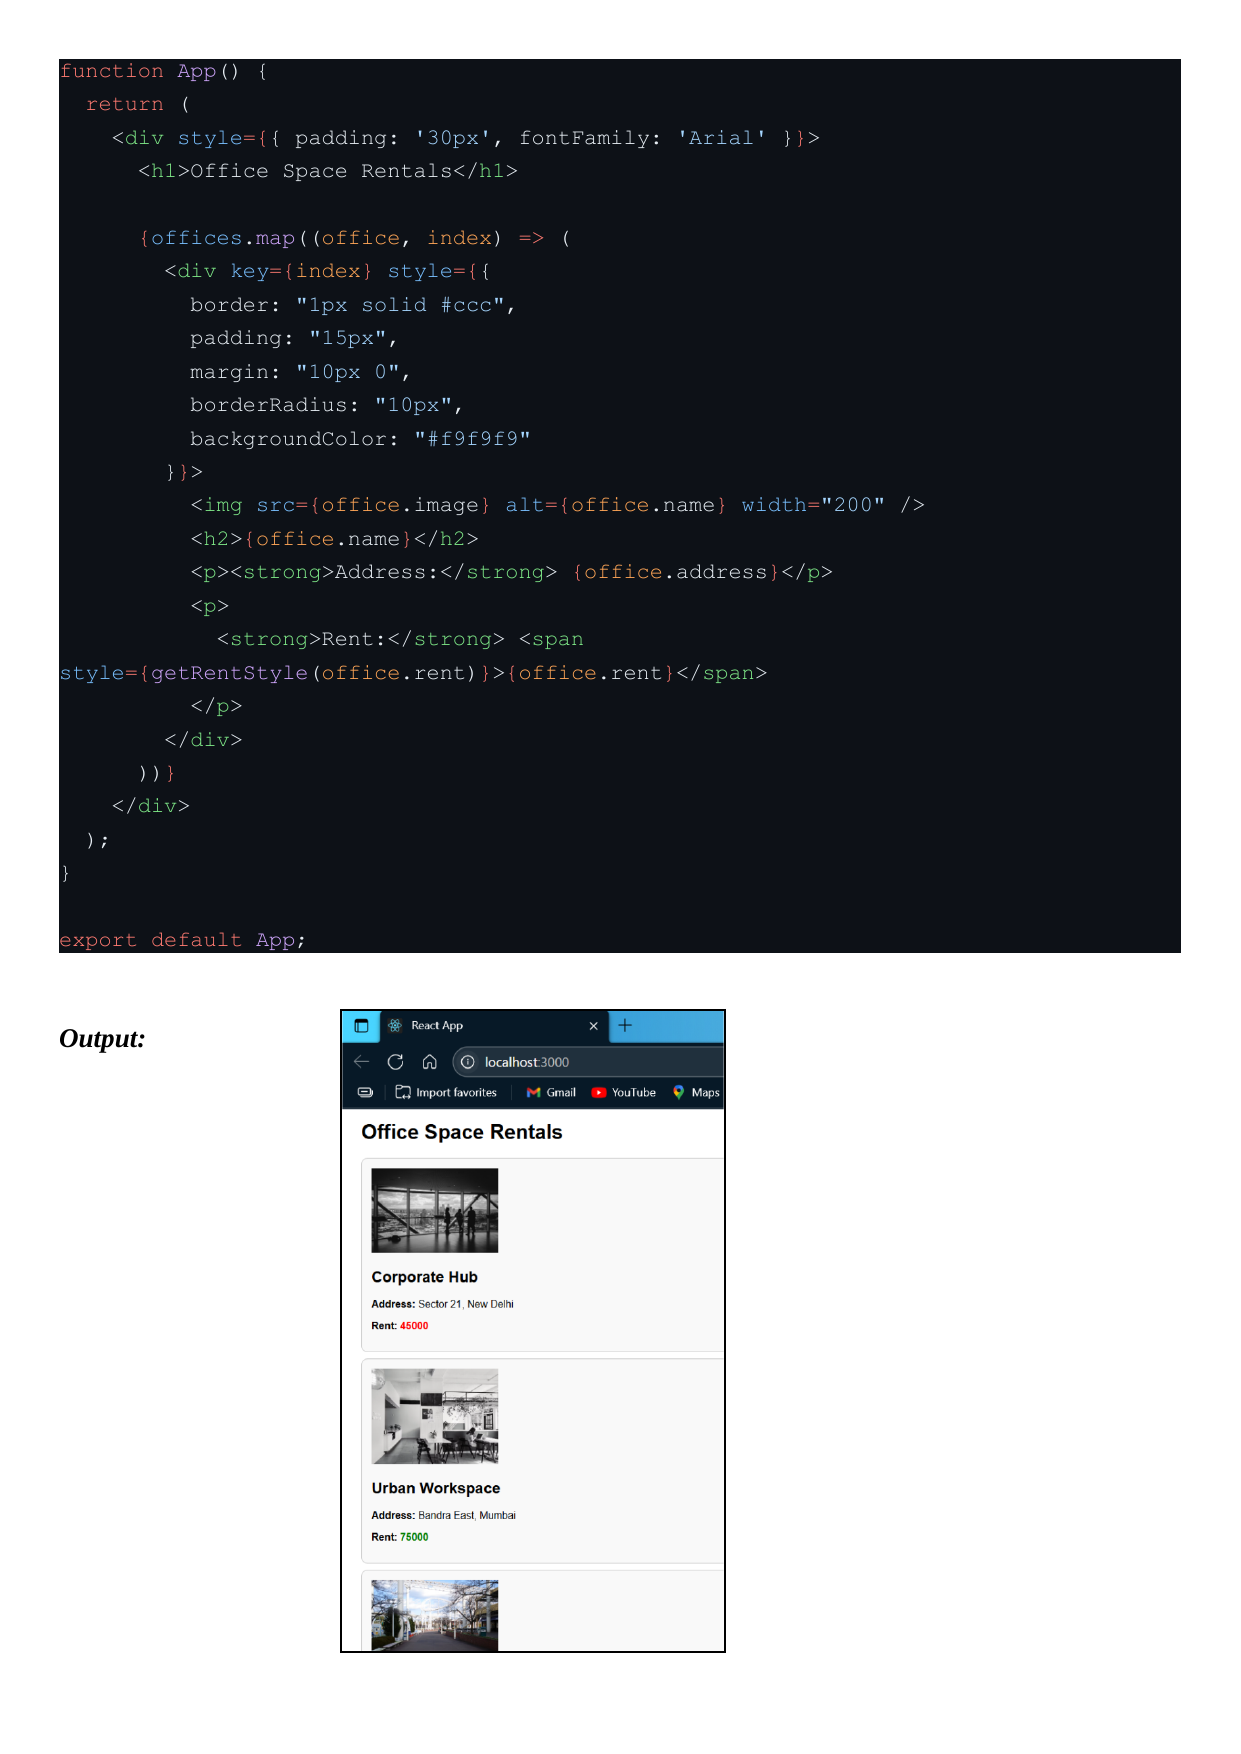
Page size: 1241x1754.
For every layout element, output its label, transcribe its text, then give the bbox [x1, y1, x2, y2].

text <p><strong>Address:</strong> {office.address}</p> [59, 561, 1181, 585]
text </div> [59, 794, 1181, 819]
picture [342, 1053, 724, 1651]
text </p> [59, 694, 1181, 719]
text <p> [59, 594, 1181, 619]
text }}> [59, 460, 1181, 485]
text borderRadius: "10px", [59, 393, 1181, 418]
text backgroundColor: "#f9f9f9" [59, 427, 1181, 452]
picture [342, 1011, 724, 1022]
text <img src={office.image} alt={office.name} width="200" /> [59, 494, 1181, 518]
text Output: [59, 1022, 1181, 1053]
text </div> [59, 728, 1181, 752]
text function App() { [59, 59, 1181, 84]
text <div style={{ padding: '30px', fontFamily: 'Arial' }}> [59, 126, 1181, 151]
text <div key={index} style={{ [59, 259, 1181, 284]
text <h2>{office.name}</h2> [59, 527, 1181, 552]
text <strong>Rent:</strong> <span style={getRentStyle(office.rent)}>{office.rent}</span> [59, 627, 1181, 686]
text <h1>Office Space Rentals</h1> [59, 159, 1181, 184]
text ); [59, 828, 1181, 853]
text border: "1px solid #ccc", [59, 293, 1181, 318]
text padding: "15px", [59, 326, 1181, 351]
text ))} [59, 761, 1181, 786]
text margin: "10px 0", [59, 360, 1181, 385]
text return ( [59, 92, 1181, 117]
text {offices.map((office, index) => ( [59, 226, 1181, 251]
text export default App; [59, 928, 1181, 953]
text } [59, 861, 1181, 886]
